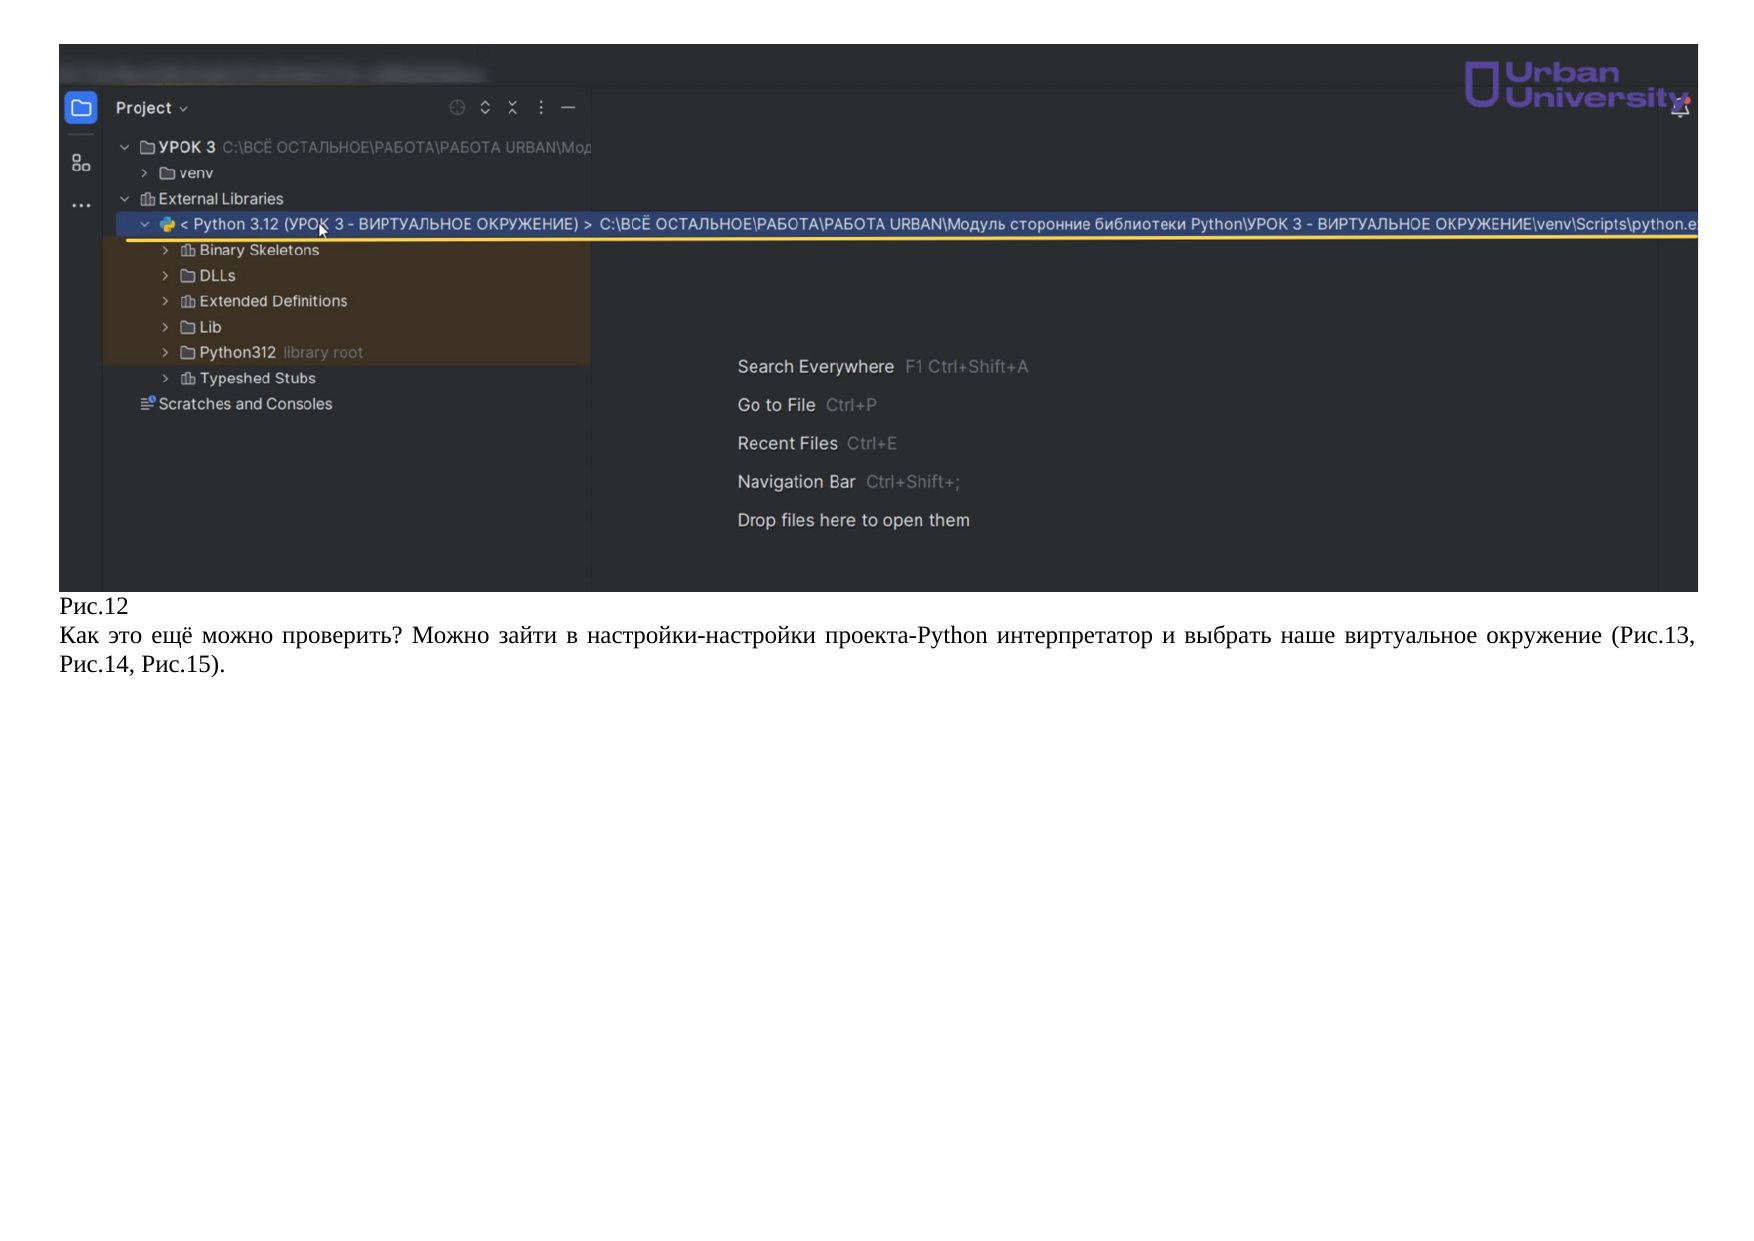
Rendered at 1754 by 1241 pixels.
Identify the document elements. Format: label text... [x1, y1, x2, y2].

picture [59, 44, 1699, 592]
text Рис.12 [59, 592, 1698, 620]
text Как это ещё можно проверить? Можно зайти в настройки-настройки проекта-Python интерпретатор и выбрать наше виртуальное окружение (Рис.13, Рис.14, Рис.15). [59, 620, 1698, 678]
